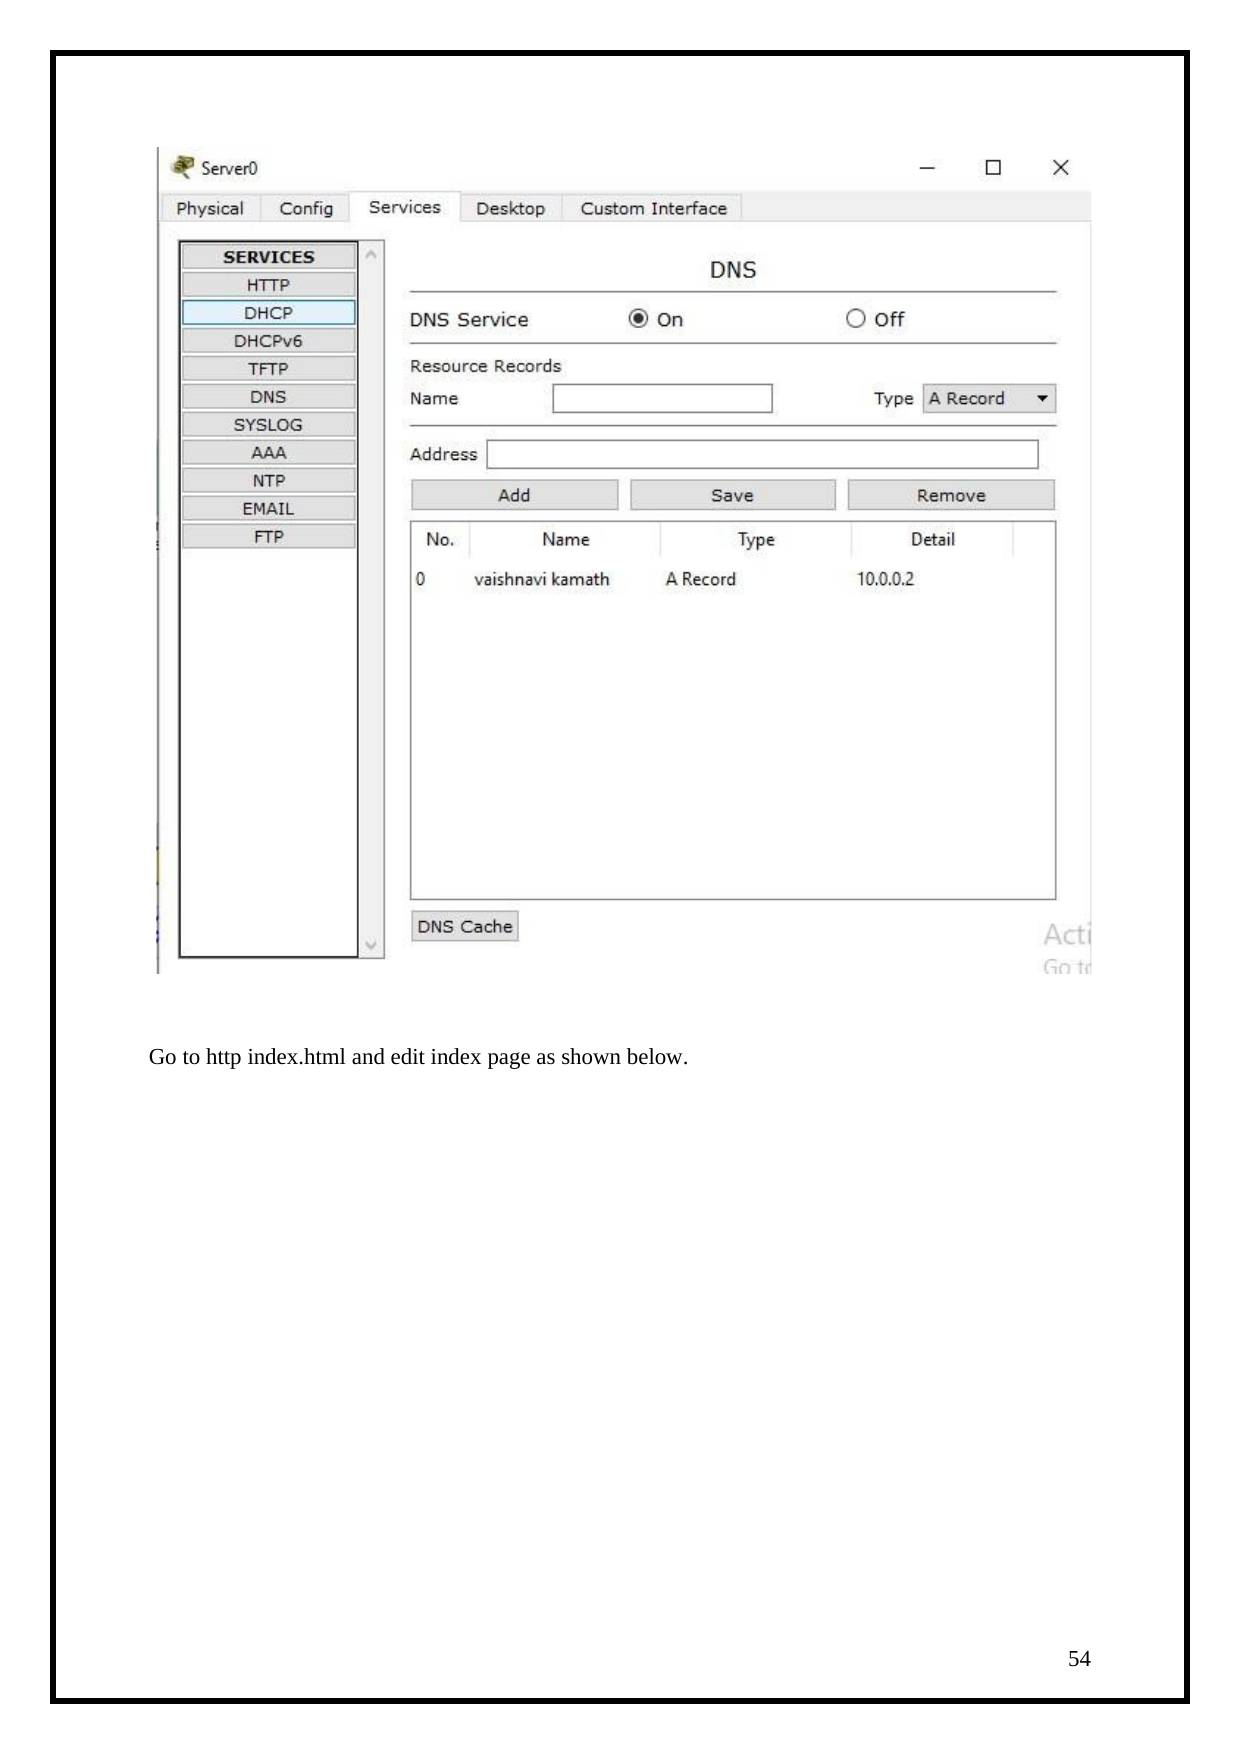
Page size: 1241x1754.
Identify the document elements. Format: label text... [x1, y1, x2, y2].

picture [156, 147, 1092, 974]
text Go to http index.html and edit index page as shown below. [148, 1043, 1178, 1069]
